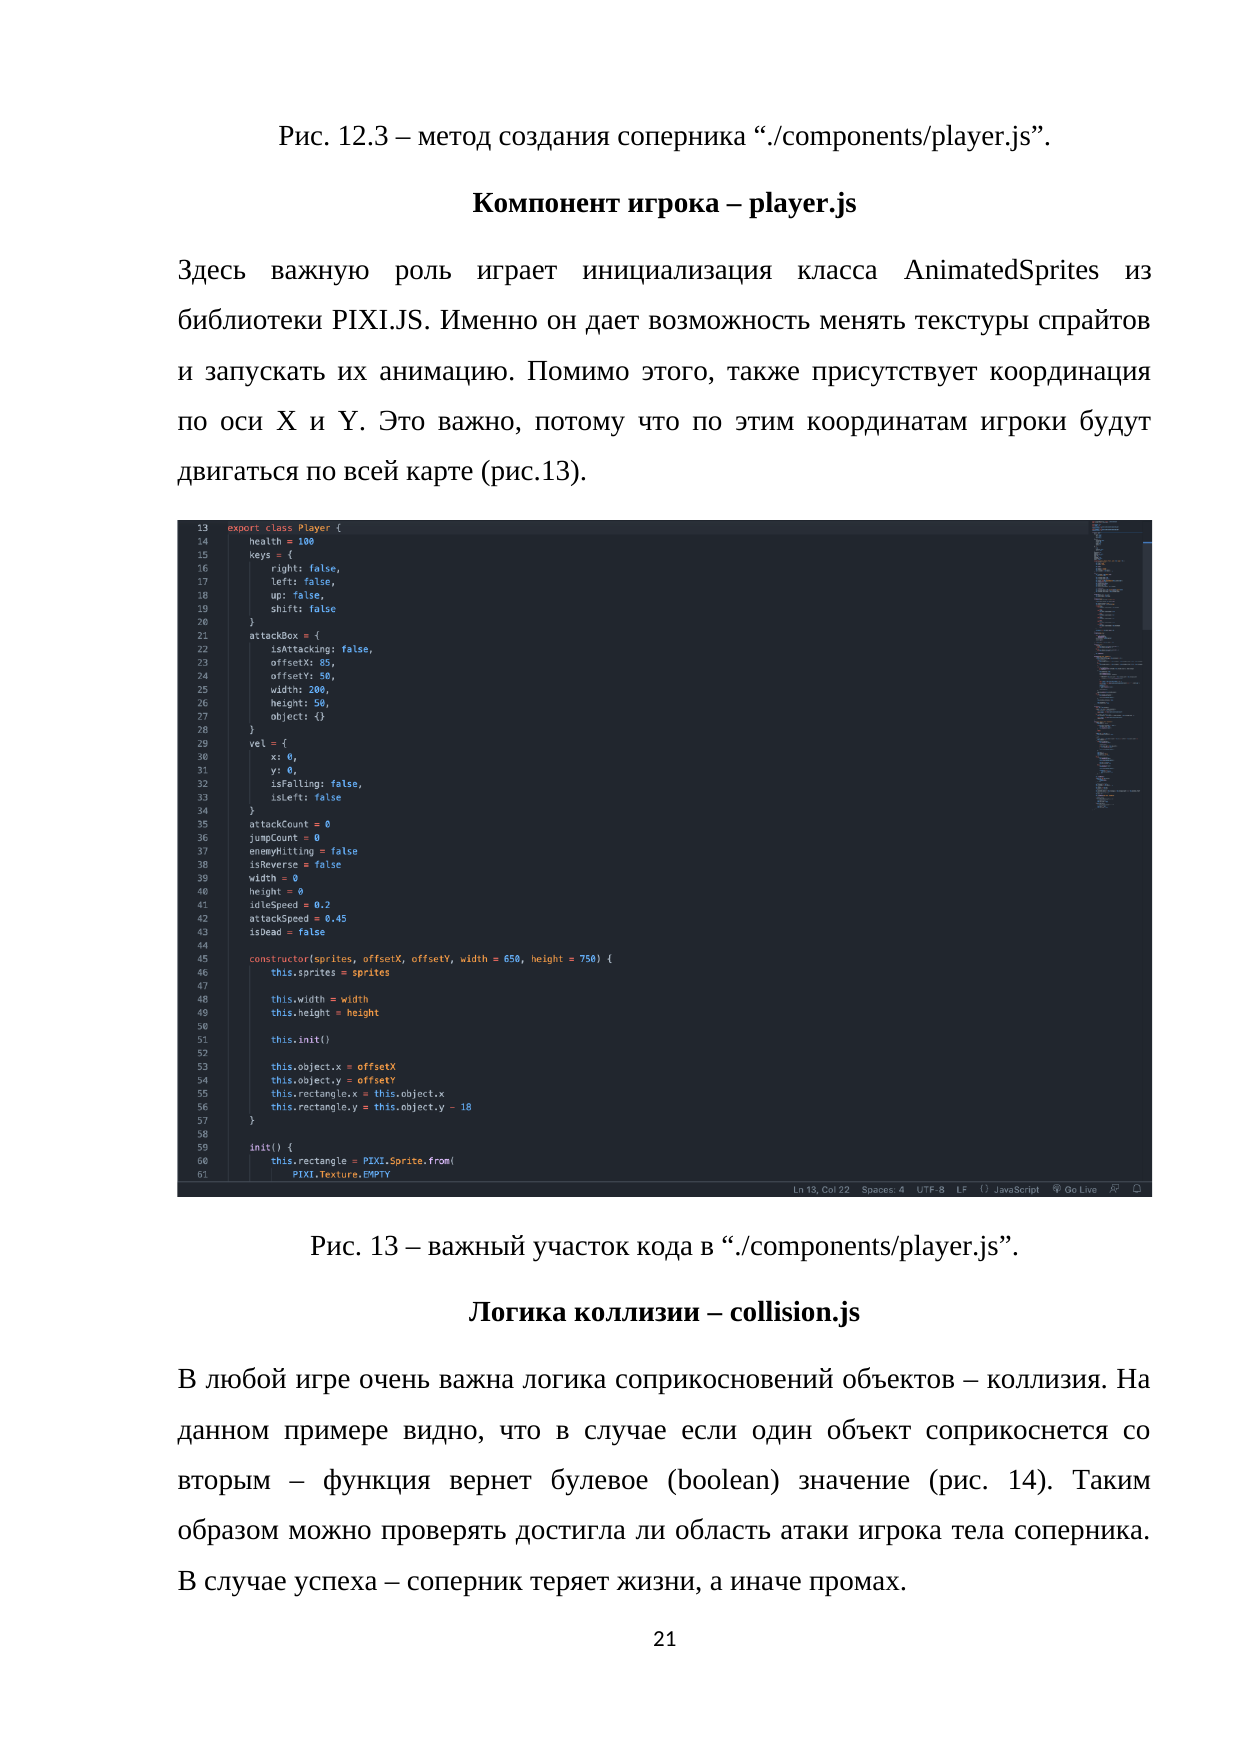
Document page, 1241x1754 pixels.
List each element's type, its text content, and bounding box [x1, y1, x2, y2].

text Рис. 12.3 – метод создания соперника “./components/player.js”. [177, 118, 1152, 152]
text В любой игре очень важна логика соприкосновений объектов – коллизия. На данном примере видно, что в случае если один объект соприкоснется со вторым – функция вернет булевое (boolean) значение (рис. 14). Таким образом можно проверять достигла ли область атаки игрока тела соперника. В случае успеха – соперник теряет жизни, а иначе промах. [177, 1362, 1152, 1596]
picture [177, 520, 1153, 1197]
text Здесь важную роль играет инициализация класса AnimatedSprites из библиотеки PIXI.JS. Именно он дает возможность менять текстуры спрайтов и запускать их анимацию. Помимо этого, также присутствует координация по оси X и Y. Это важно, потому что по этим координатам игроки будут двигаться по всей карте (рис.13). [177, 252, 1152, 487]
text Компонент игрока – player.js [177, 185, 1152, 219]
text Рис. 13 – важный участок кода в “./components/player.js”. [177, 1228, 1152, 1261]
text Логика коллизии – collision.js [177, 1294, 1152, 1328]
